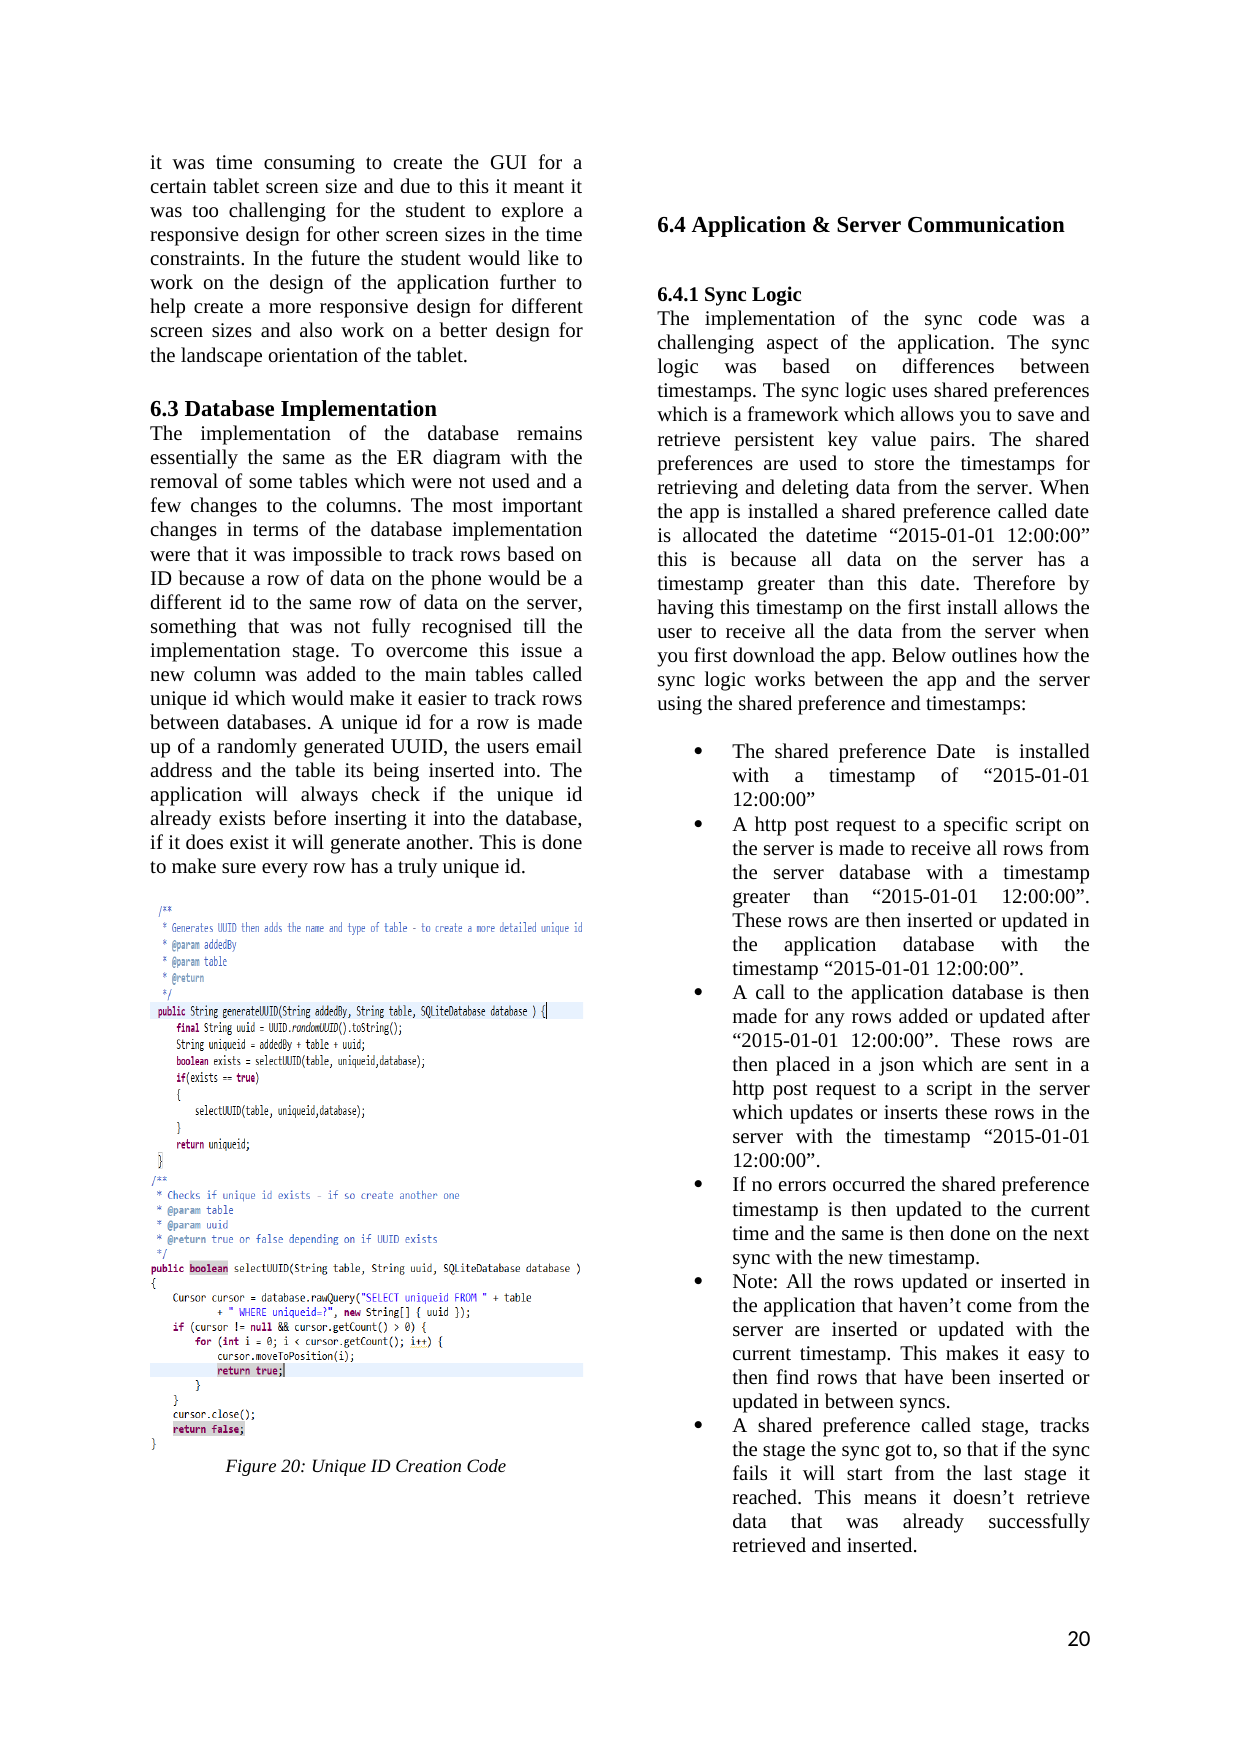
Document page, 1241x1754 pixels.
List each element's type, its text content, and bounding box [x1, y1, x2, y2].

text The implementation of the database remains essentially the same as the ER diagram with the removal of some tables which were not used and a few changes to the columns. The most important changes in terms of the database implementation were that it was impossible to track rows based on ID because a row of data on the phone would be a different id to the same row of data on the server, something that was not fully recognised till the implementation stage. To overcome this issue a new column was added to the main tables called unique id which would make it easier to track rows between databases. A unique id for a row is made up of a randomly generated UUID, the users email address and the table its being inserted into. The application will always check if the unique id already exists before inserting it into the database, if it does exist it will generate another. This is done to make sure every row has a truly unique id. [150, 421, 583, 878]
list A call to the application database is then made for any rows added or updated after “2015-01-01 12:00:00”. These rows are then placed in a json which are sent in a http post request to a script in the server which updates or inserts these rows in the server with the timestamp “2015-01-01 12:00:00”. [694, 980, 1090, 1172]
picture [150, 902, 584, 1455]
subtitle 6.4 Application & Server Communication [657, 211, 1090, 237]
text The implementation of the sync code was a challenging aspect of the application. The sync logic was based on differences between timestamps. The sync logic uses shared preferences which is a framework which allows you to save and retrieve persistent key value pairs. The shared preferences are used to store the timestamps for retrieving and deleting data from the server. When the app is installed a shared preference called date is allocated the datetime “2015-01-01 12:00:00” this is because all data on the server has a timestamp greater than this date. Therefore by having this timestamp on the first install allows the user to receive all the data from the server when you first download the app. Below outlines how the sync logic works between the app and the server using the shared preference and timestamps: [657, 306, 1090, 715]
list The shared preference Date is installed with a timestamp of “2015-01-01 12:00:00” [694, 739, 1090, 811]
list A shared preference called stage, tracks the stage the sync got to, so that if the sync fails it will start from the last stage it reached. This means it doesn’t retrieve data that was already successfully retrieved and inserted. [694, 1413, 1090, 1557]
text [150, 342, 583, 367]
list Note: All the rows updated or inserted in the application that haven’t come from the server are inserted or updated with the current timestamp. This makes it easy to then find rows that have been inserted or updated in between syncs. [694, 1269, 1090, 1413]
subtitle 6.3 Database Implementation [150, 395, 583, 421]
list If no errors occurred the shared preference timestamp is then updated to the current time and the same is then done on the next sync with the new timestamp. [694, 1172, 1090, 1269]
list A http post request to a specific script on the server is made to receive all rows from the server database with a timestamp greater than “2015-01-01 12:00:00”. These rows are then inserted or updated in the application database with the timestamp “2015-01-01 12:00:00”. [694, 811, 1090, 980]
subtitle 6.4.1 Sync Logic [657, 282, 1090, 306]
